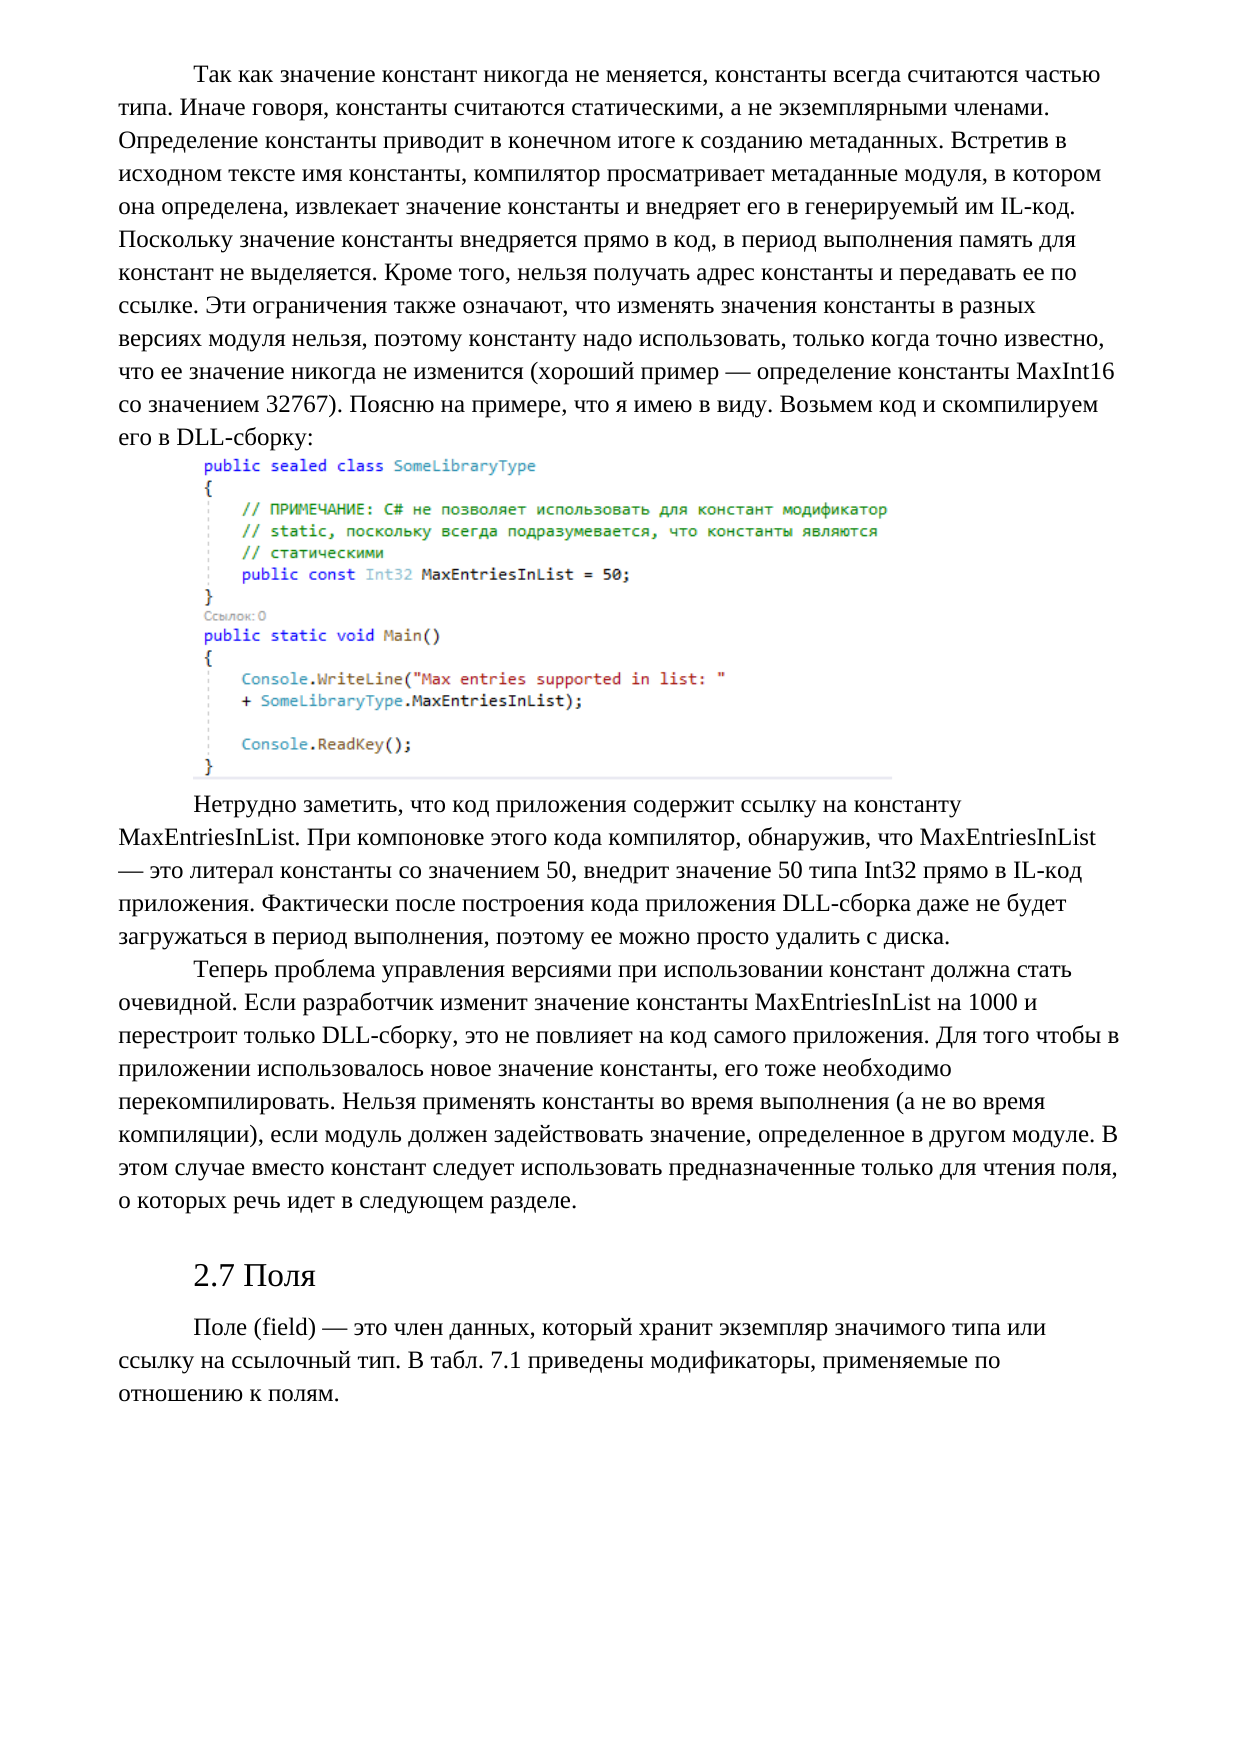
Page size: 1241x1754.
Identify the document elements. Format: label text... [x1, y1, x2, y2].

text Теперь проблема управления версиями при использовании констант должна стать очевидной. Если разработчик изменит значение константы MaxEntriesInList на 1000 и перестроит только DLL-сборку, это не повлияет на код самого приложения. Для того чтобы в приложении использовалось новое значение константы, его тоже необходимо перекомпилировать. Нельзя применять константы во время выполнения (а не во время компиляции), если модуль должен задействовать значение, определенное в другом модуле. В этом случае вместо констант следует использовать предназначенные только для чтения поля, о которых речь идет в следующем разделе. [118, 954, 1122, 1214]
picture [193, 455, 893, 785]
text Поле (field) — это член данных, который хранит экземпляр значимого типа или ссылку на ссылочный тип. В табл. 7.1 приведены модификаторы, применяемые по отношению к полям. [118, 1312, 1122, 1407]
subtitle 2.7 Поля [118, 1256, 1122, 1294]
text Нетрудно заметить, что код приложения содержит ссылку на константу MaxEntriesInList. При компоновке этого кода компилятор, обнаружив, что MaxEntriesInList — это литерал константы со значением 50, внедрит значение 50 типа Int32 прямо в IL-код приложения. Фактически после построения кода приложения DLL-сборка даже не будет загружаться в период выполнения, поэтому ее можно просто удалить с диска. [118, 789, 1122, 949]
text Так как значение констант никогда не меняется, константы всегда считаются частью типа. Иначе говоря, константы считаются статическими, а не экземплярными членами. Определение константы приводит в конечном итоге к созданию метаданных. Встретив в исходном тексте имя константы, компилятор просматривает метаданные модуля, в котором она определена, извлекает значение константы и внедряет его в генерируемый им IL-код. Поскольку значение константы внедряется прямо в код, в период выполнения память для констант не выделяется. Кроме того, нельзя получать адрес константы и передавать ее по ссылке. Эти ограничения также означают, что изменять значения константы в разных версиях модуля нельзя, поэтому константу надо использовать, только когда точно известно, что ее значение никогда не изменится (хороший пример — определение константы MaxInt16 со значением 32767). Поясню на примере, что я имею в виду. Возьмем код и скомпилируем его в DLL-сборку: [118, 59, 1122, 451]
